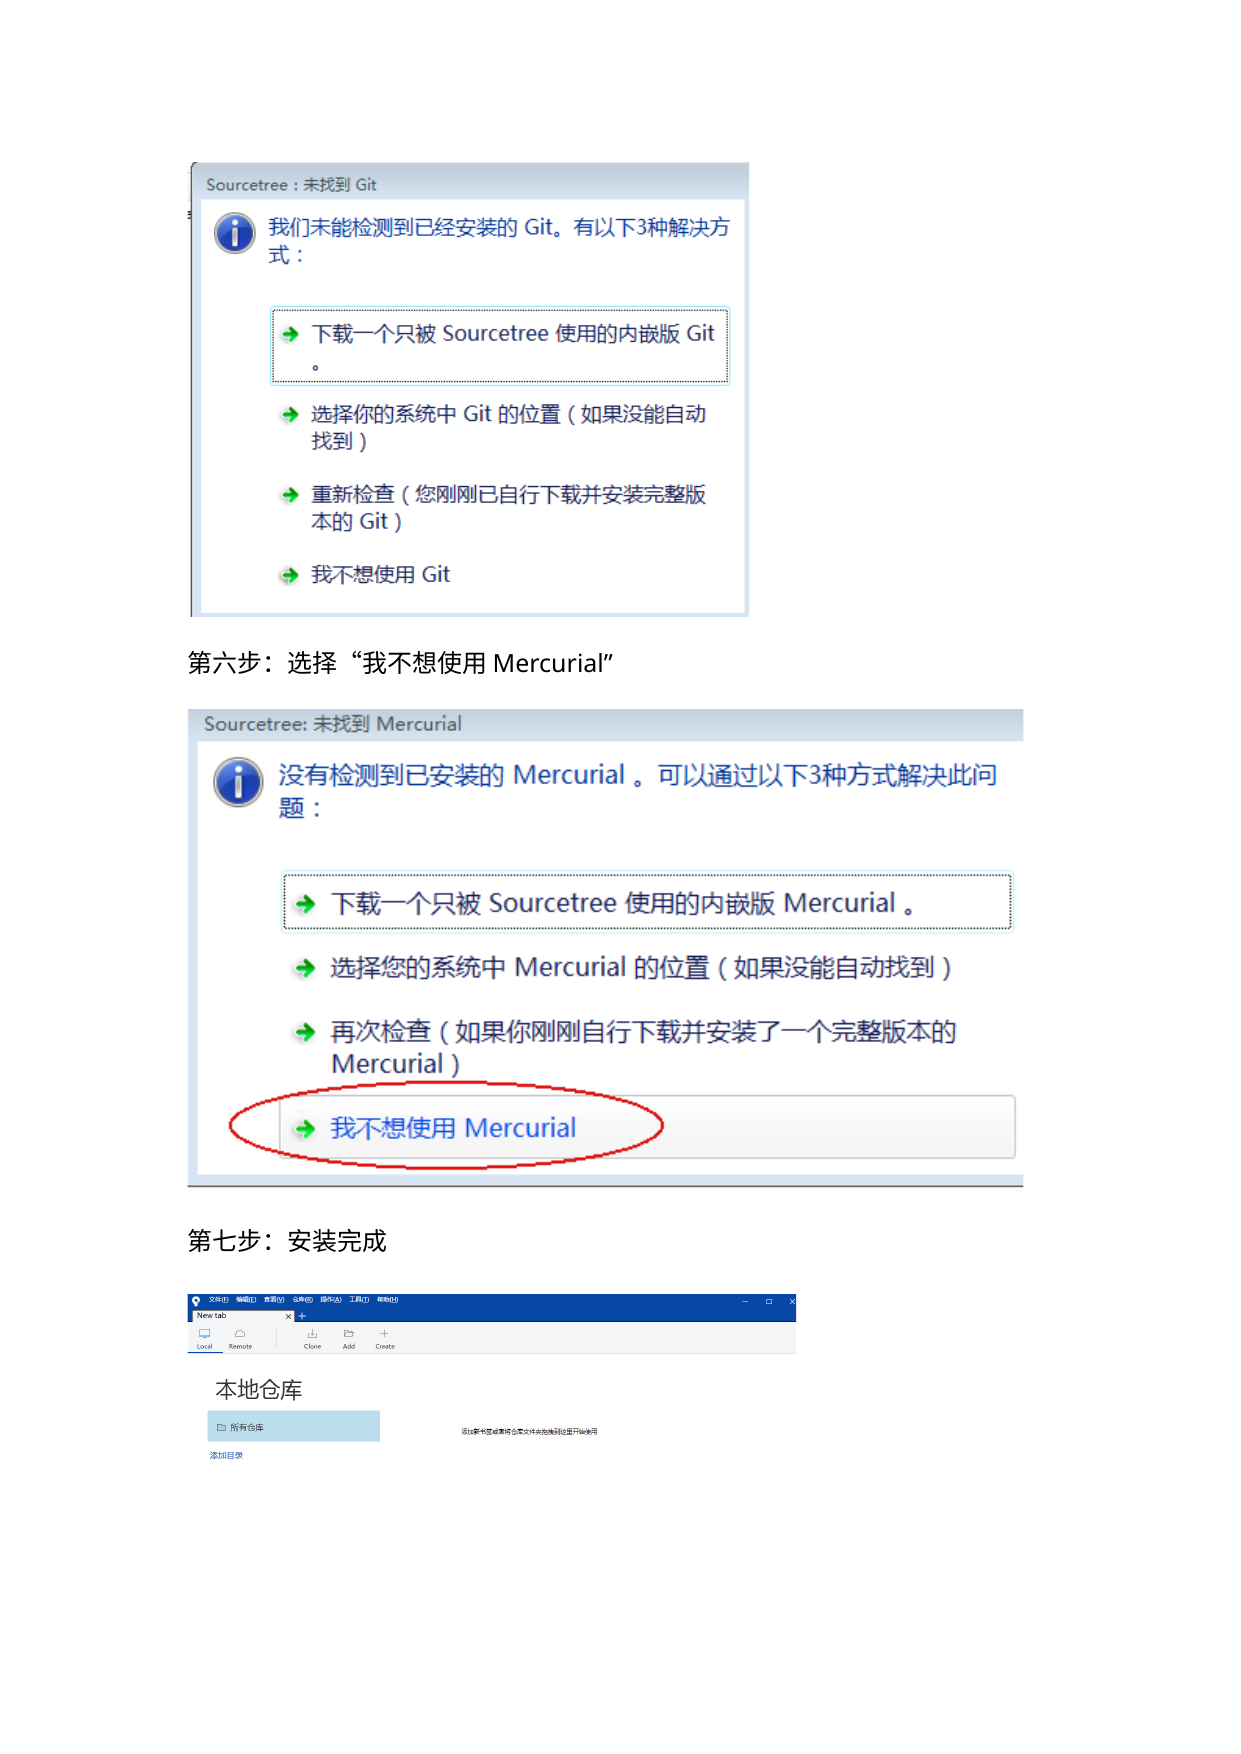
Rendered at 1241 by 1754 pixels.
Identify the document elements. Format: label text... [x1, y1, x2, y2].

text 第七步：安装完成 [187, 1207, 1053, 1272]
picture [187, 709, 1024, 1192]
text 第六步：选择“我不想使用Mercurial” [187, 629, 1053, 694]
picture [187, 162, 750, 617]
picture [187, 1294, 797, 1535]
